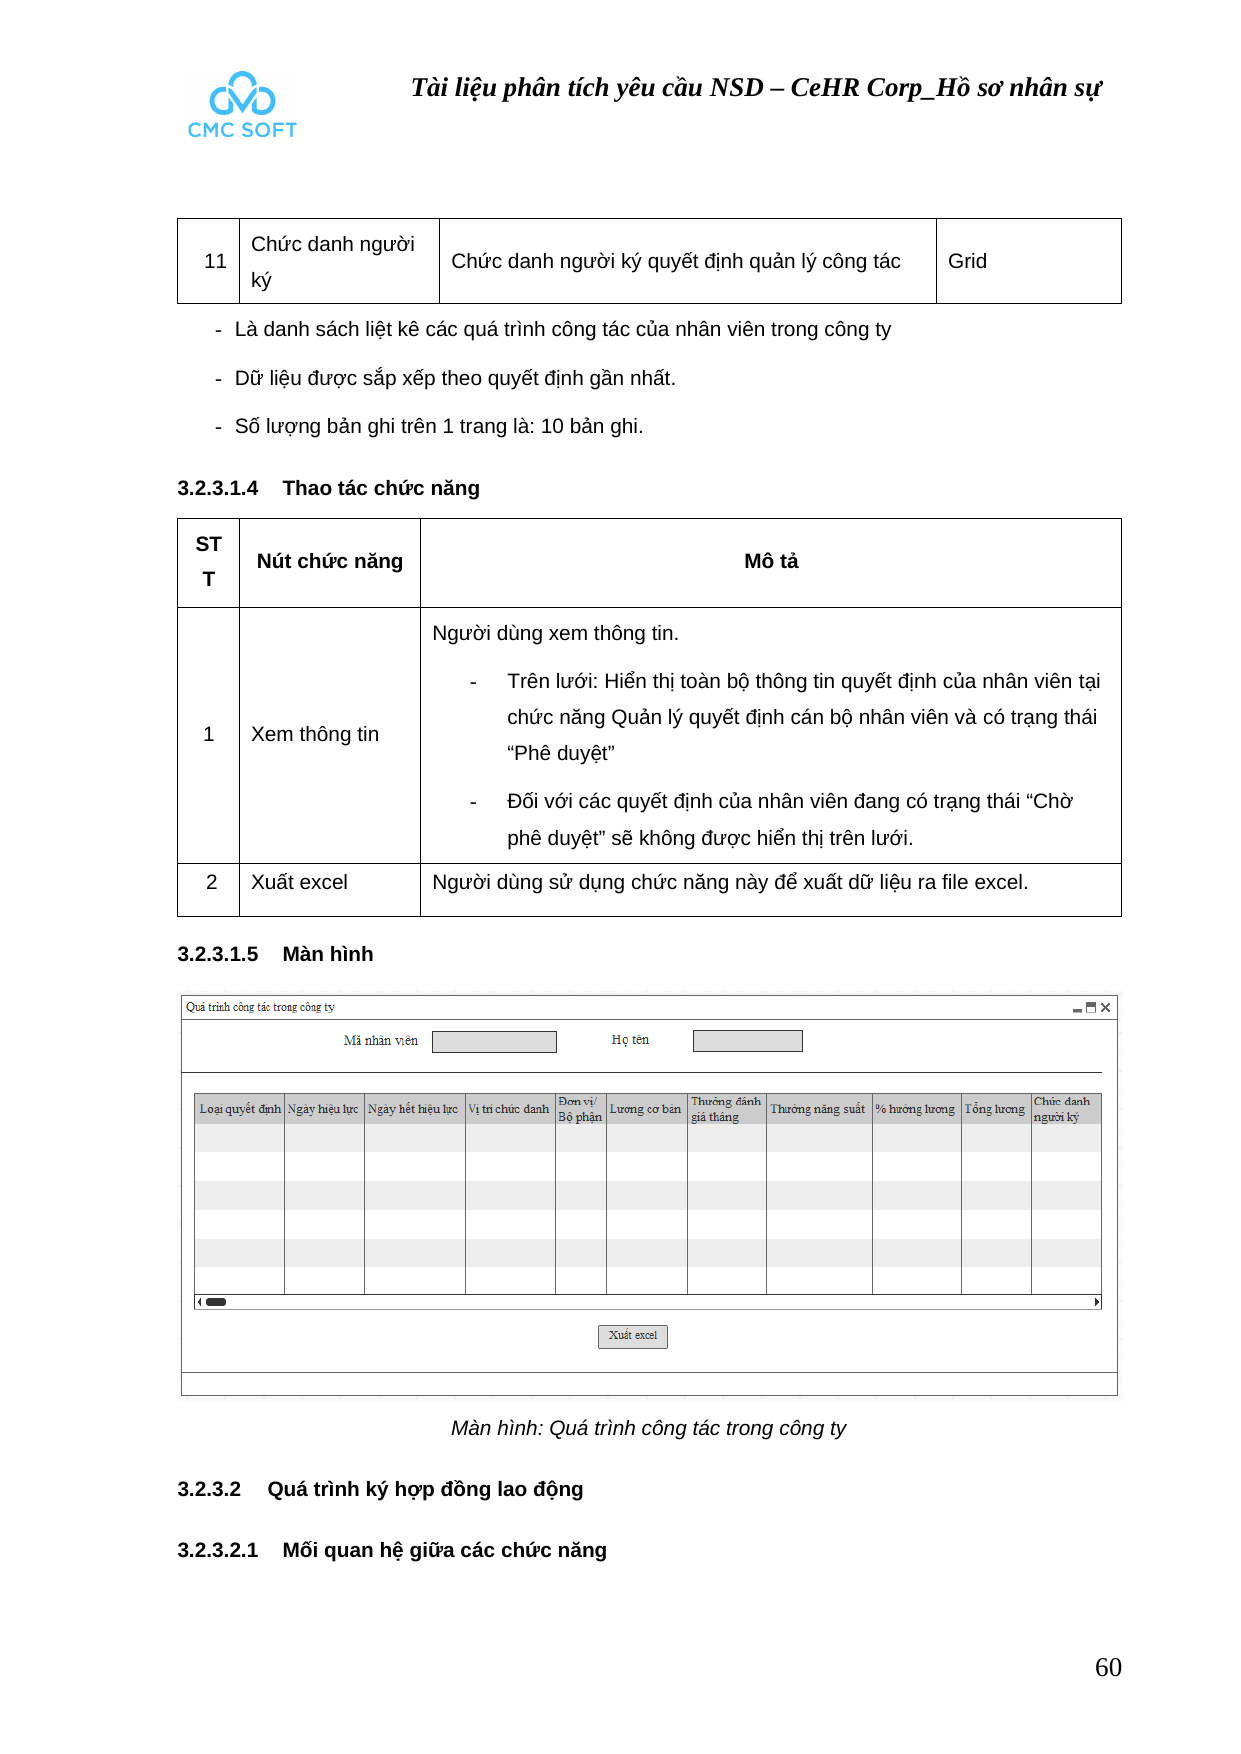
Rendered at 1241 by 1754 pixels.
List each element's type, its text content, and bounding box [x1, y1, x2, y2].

text Màn hình: Quá trình công tác trong công ty [177, 1416, 1122, 1440]
table_cell [178, 219, 239, 303]
table_cell Xuất excel [240, 864, 420, 916]
table_cell Chức danh người ký quyết định quản lý công tác [440, 219, 936, 303]
table_header STT [178, 519, 239, 607]
table_cell Grid [937, 219, 1121, 303]
table_header Nút chức năng [240, 519, 420, 607]
picture [188, 71, 297, 137]
table_cell 1 [178, 608, 239, 862]
list Số lượng bản ghi trên 1 trang là: 10 bản ghi. [177, 414, 1122, 438]
table_header Mô tả [421, 519, 1121, 607]
subtitle Mối quan hệ giữa các chức năng [177, 1538, 1122, 1562]
picture [177, 990, 1123, 1401]
subtitle Màn hình [177, 942, 1122, 966]
table_cell Người dùng sử dụng chức năng này để xuất dữ liệu ra file excel. [421, 864, 1121, 916]
table_cell 2 [178, 864, 239, 916]
table_cell Chức danh người ký [240, 219, 439, 303]
table_cell Xem thông tin [240, 608, 420, 862]
table_cell Người dùng xem thông tin. Trên lưới: Hiển thị toàn bộ thông tin quyết định của nhân viên tại chức năng Quản lý quyết định cán bộ nhân viên và có trạng thái “Phê duyệt” Đối với các quyết định của nhân viên đang có trạng thái “Chờ phê duyệt” sẽ không được hiển thị trên lưới. [421, 608, 1121, 862]
list Dữ liệu được sắp xếp theo quyết định gần nhất. [177, 366, 1122, 390]
list Là danh sách liệt kê các quá trình công tác của nhân viên trong công ty [177, 317, 1122, 341]
subtitle Quá trình ký hợp đồng lao động [177, 1477, 1122, 1501]
subtitle Thao tác chức năng [177, 476, 1122, 499]
